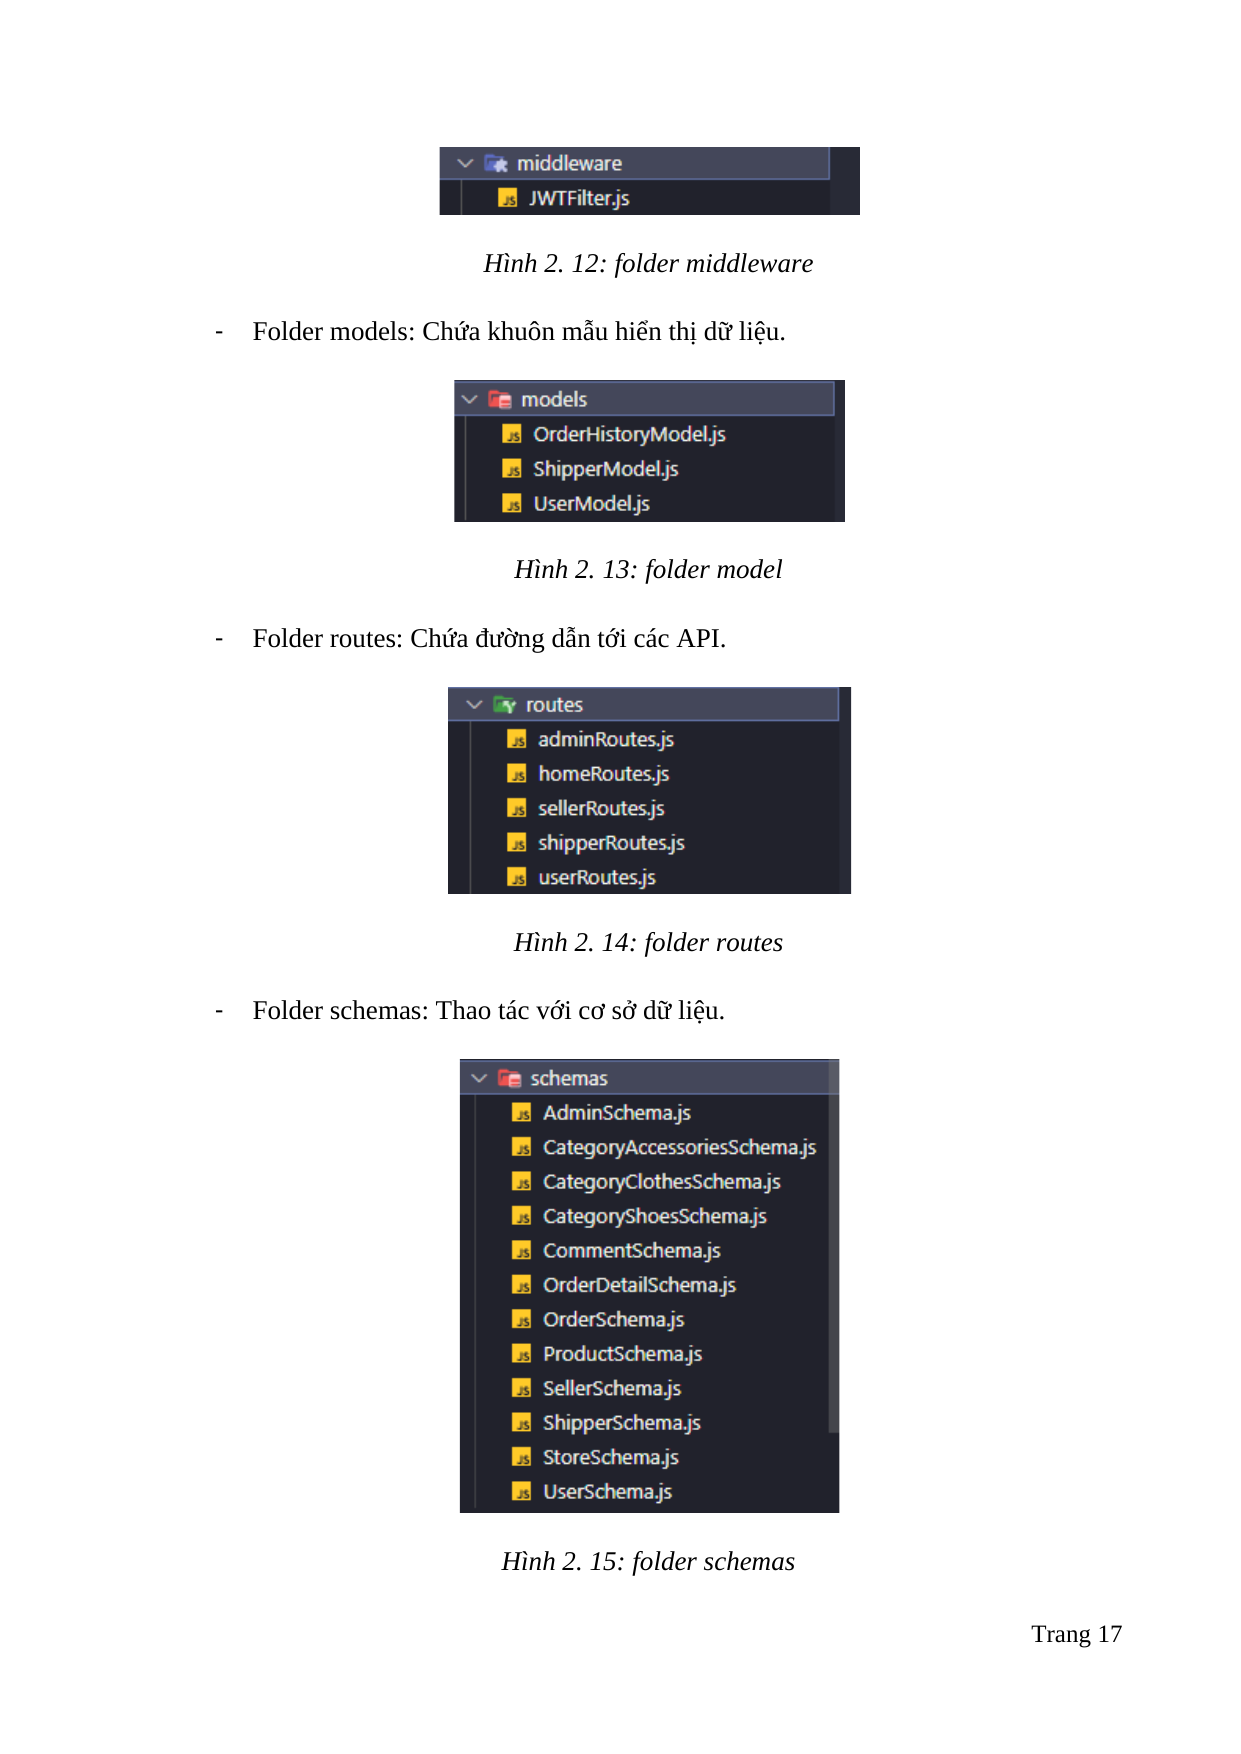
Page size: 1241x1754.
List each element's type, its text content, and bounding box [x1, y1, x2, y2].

text Hình 2. 14: folder routes [177, 926, 1122, 957]
list Folder schemas: Thao tác với cơ sở dữ liệu. [215, 993, 1122, 1026]
text Hình 2. 15: folder schemas [177, 1544, 1122, 1576]
text Hình 2. 12: folder middleware [177, 247, 1122, 278]
picture [448, 687, 852, 894]
list Folder models: Chứa khuôn mẫu hiển thị dữ liệu. [215, 314, 1122, 348]
picture [454, 380, 845, 522]
picture [459, 1059, 840, 1513]
text Hình 2. 13: folder model [177, 553, 1122, 585]
picture [439, 147, 860, 215]
list Folder routes: Chứa đường dẫn tới các API. [215, 621, 1122, 654]
